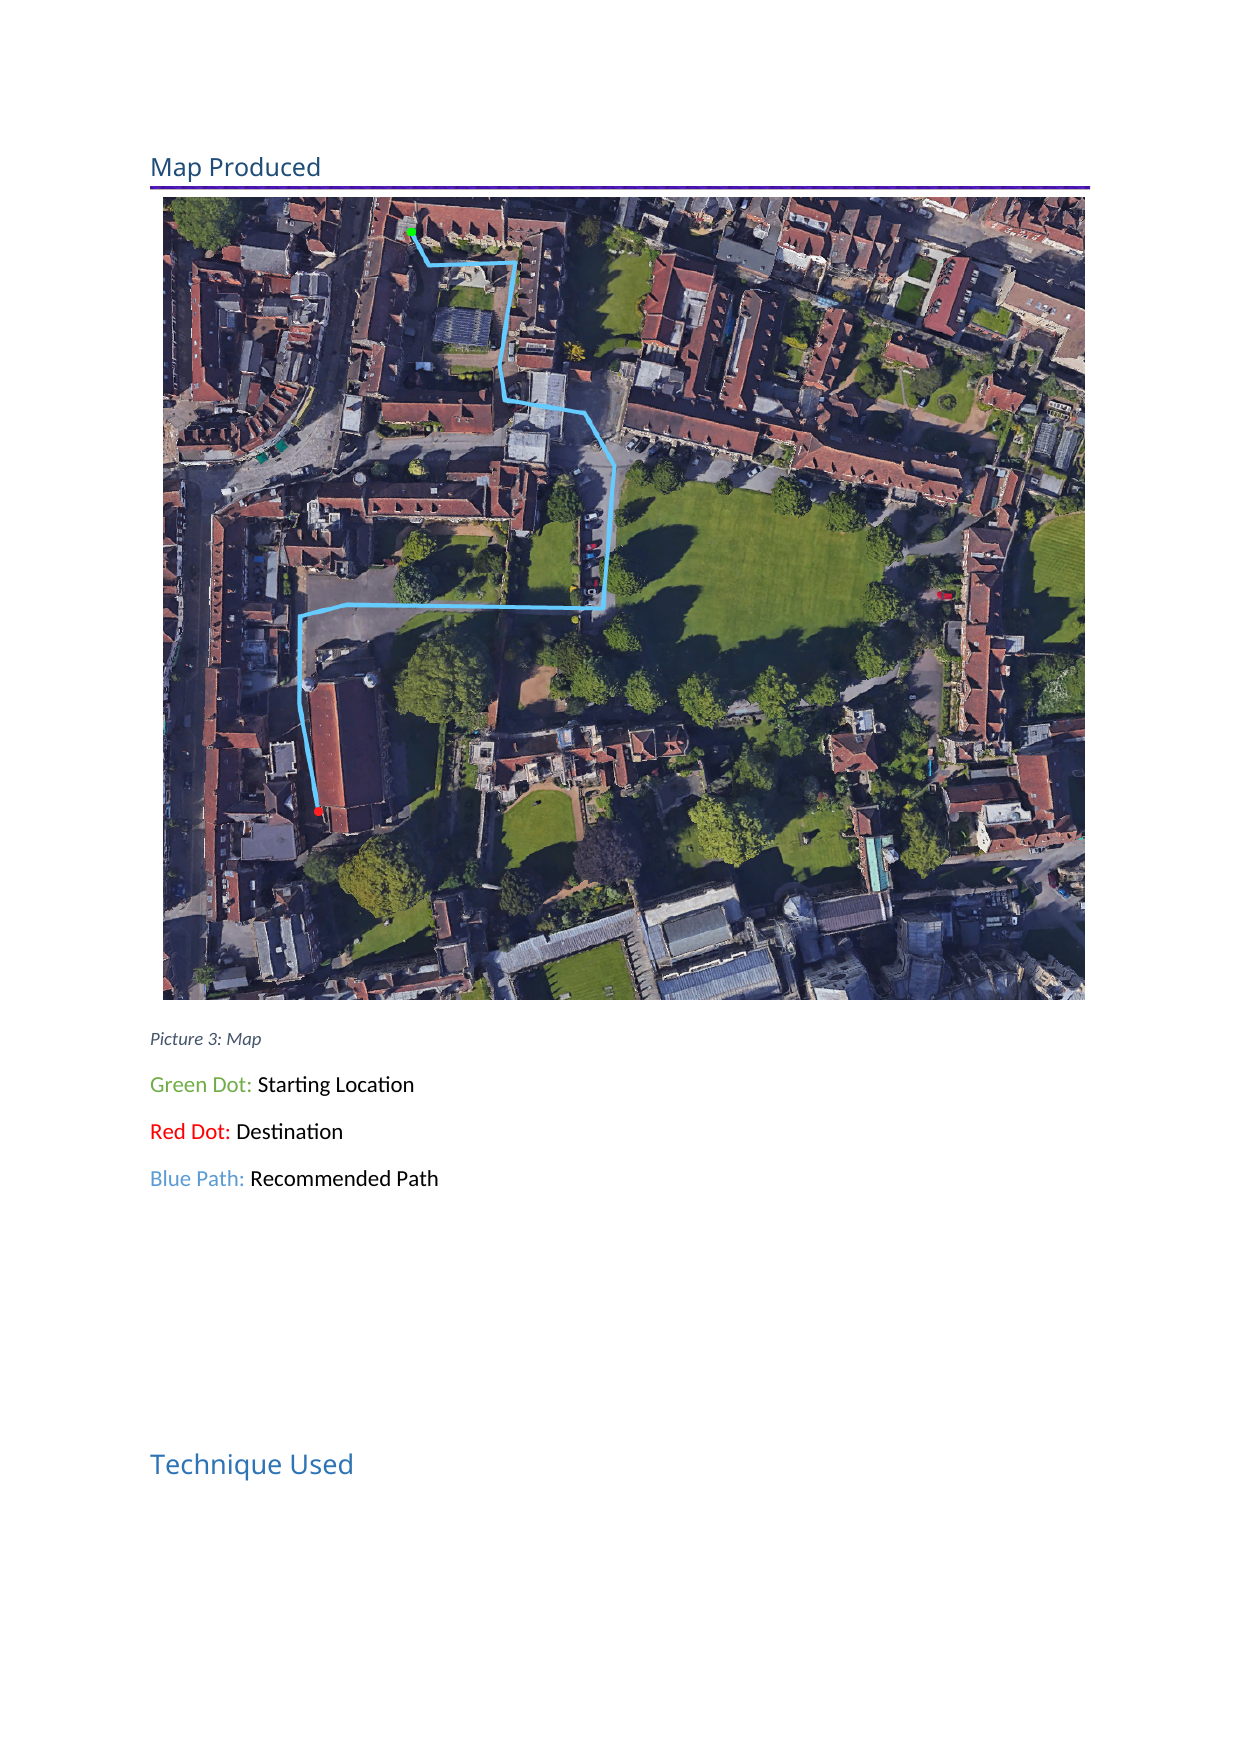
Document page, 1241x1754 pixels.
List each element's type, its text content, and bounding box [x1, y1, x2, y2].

text Red Dot: Destination [150, 1117, 1090, 1146]
subtitle Technique Used [150, 1446, 1090, 1482]
subtitle Map Produced [150, 150, 1090, 184]
text Green Dot: Starting Location [150, 1071, 1090, 1099]
picture [150, 186, 1091, 1008]
text Blue Path: Recommended Path [150, 1164, 1090, 1192]
